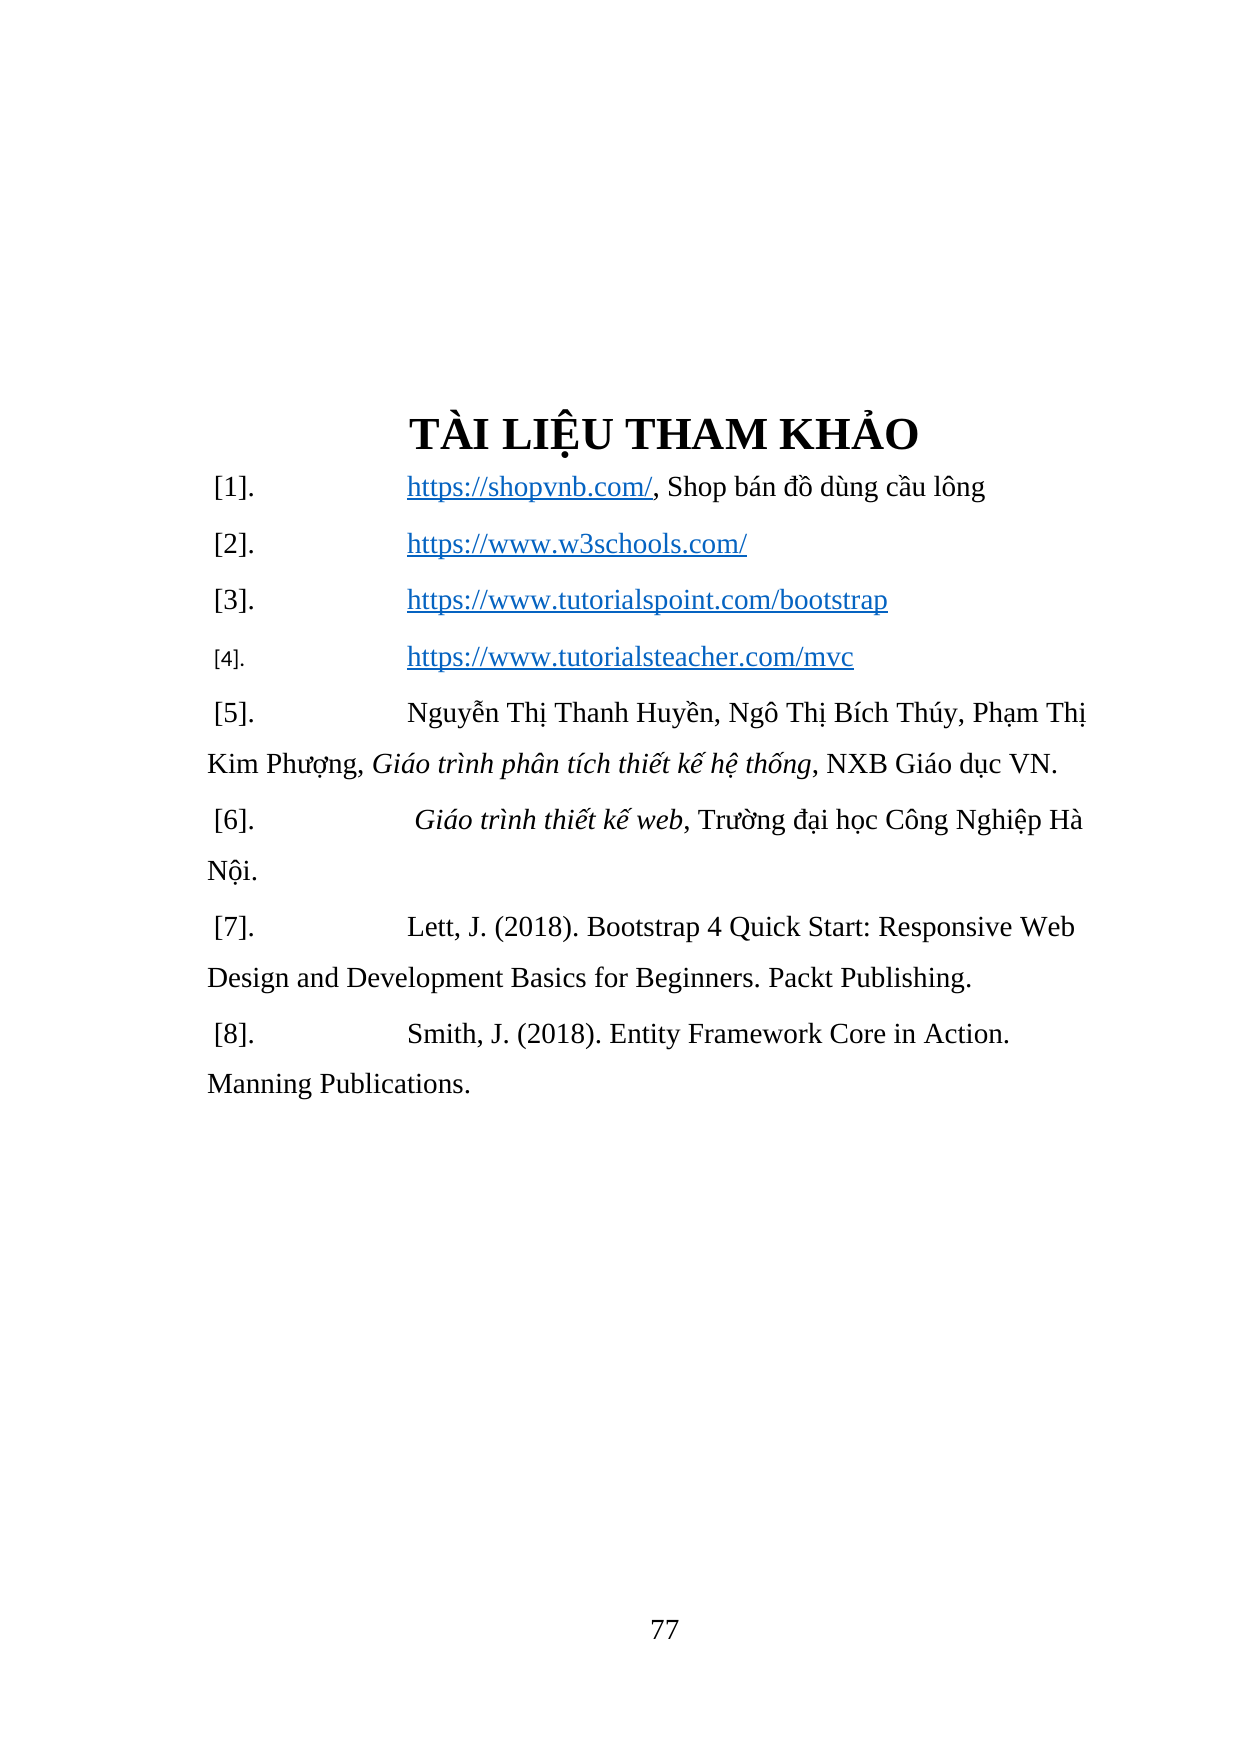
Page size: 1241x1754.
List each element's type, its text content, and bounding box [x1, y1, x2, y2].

list Smith, J. (2018). Entity Framework Core in Action. Manning Publications. [207, 1016, 1122, 1100]
subtitle TÀI LIỆU THAM KHẢO [207, 406, 1122, 459]
list Nguyễn Thị Thanh Huyền, Ngô Thị Bích Thúy, Phạm Thị Kim Phượng, Giáo trình phân tích thiết kế hệ thống, NXB Giáo dục VN. [207, 696, 1122, 779]
list https://www.w3schools.com/ [207, 526, 1122, 559]
list https://shopvnb.com/, Shop bán đồ dùng cầu lông [207, 469, 1122, 503]
list Giáo trình thiết kế web, Trường đại học Công Nghiệp Hà Nội. [207, 802, 1122, 886]
list https://www.tutorialsteacher.com/mvc [207, 639, 1122, 673]
list Lett, J. (2018). Bootstrap 4 Quick Start: Responsive Web Design and Development Basics for Beginners. Packt Publishing. [207, 909, 1122, 993]
list https://www.tutorialspoint.com/bootstrap [207, 582, 1122, 616]
